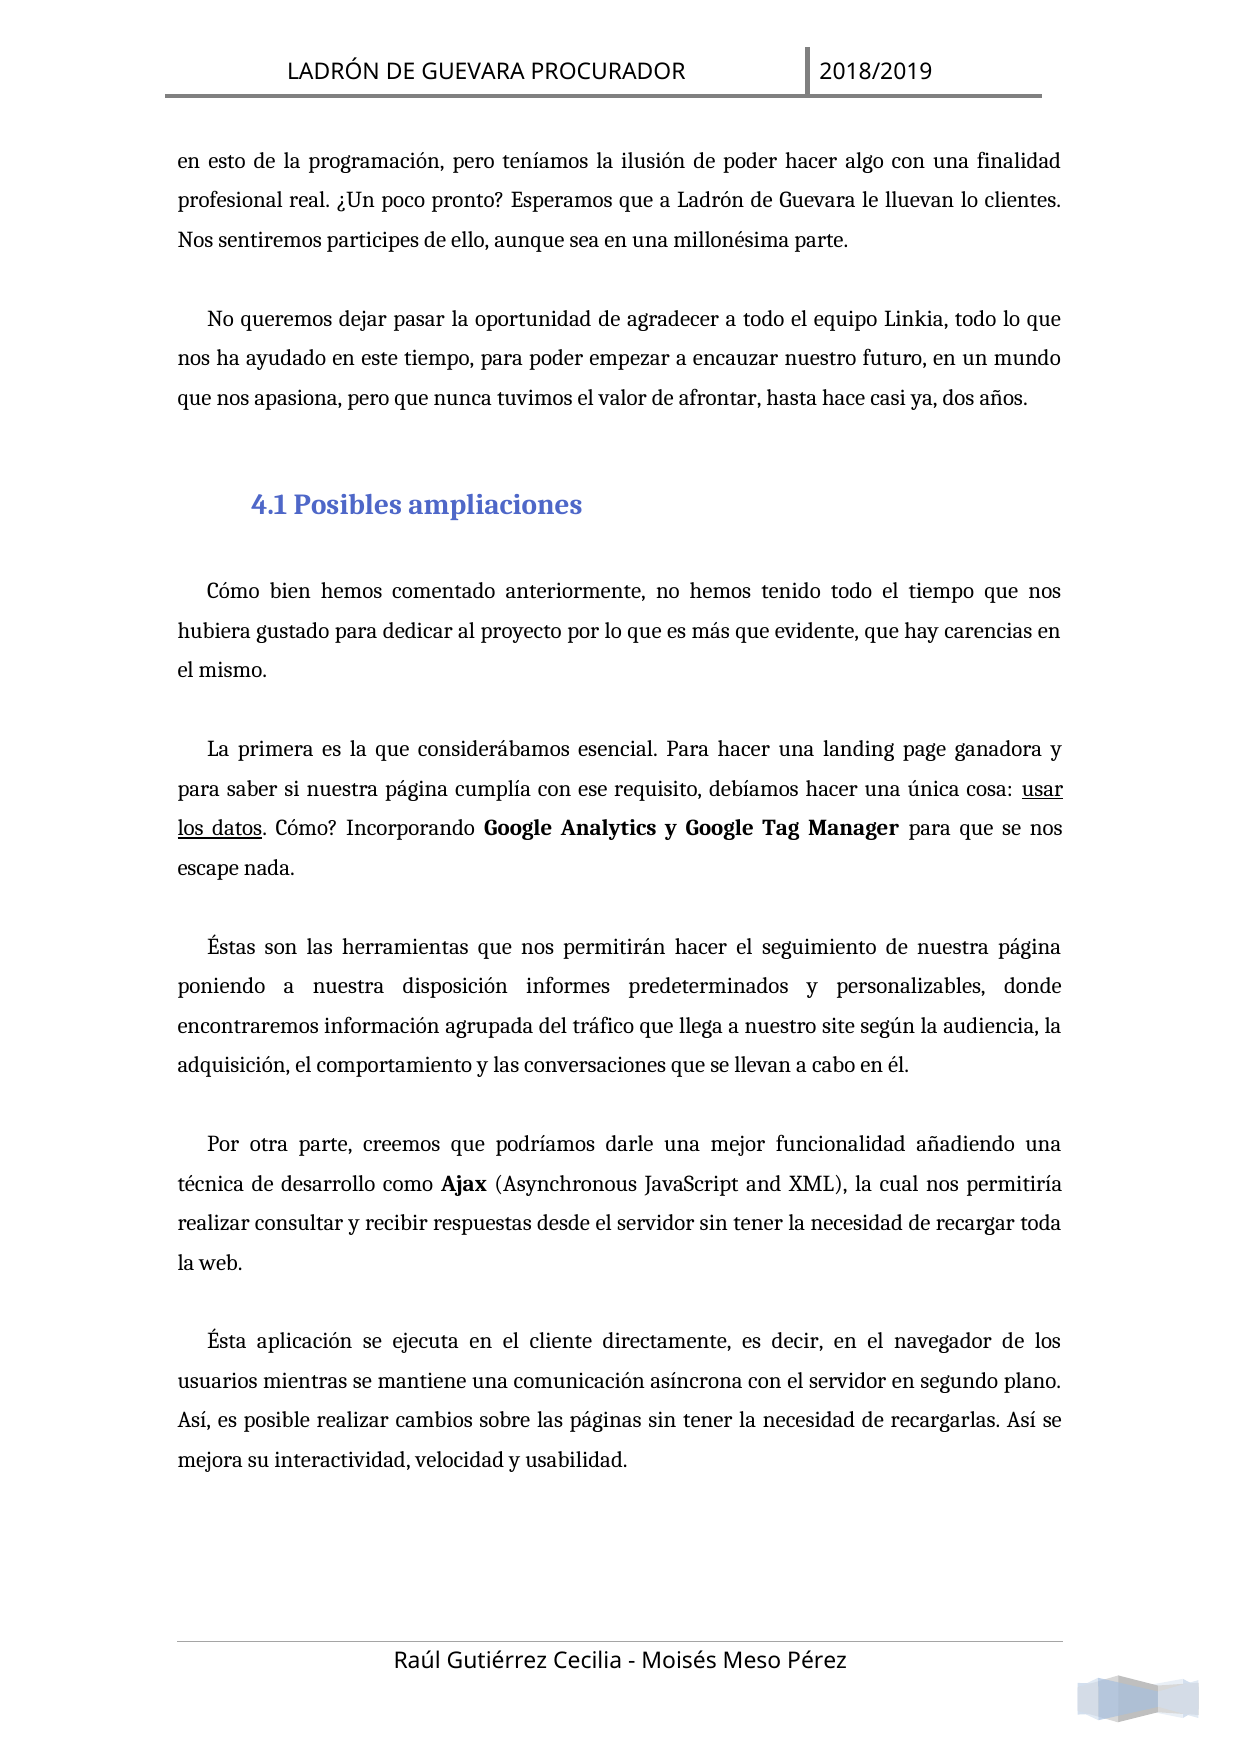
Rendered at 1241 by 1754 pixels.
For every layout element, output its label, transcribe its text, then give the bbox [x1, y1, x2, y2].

text No queremos dejar pasar la oportunidad de agradecer a todo el equipo Linkia, todo lo que nos ha ayudado en este tiempo, para poder empezar a encauzar nuestro futuro, en un mundo que nos apasiona, pero que nunca tuvimos el valor de afrontar, hasta hace casi ya, dos años. [177, 306, 1063, 411]
text Por otra parte, creemos que podríamos darle una mejor funcionalidad añadiendo una técnica de desarrollo como Ajax (Asynchronous JavaScript and XML), la cual nos permitiría realizar consultar y recibir respuestas desde el servidor sin tener la necesidad de recargar toda la web. [177, 1131, 1063, 1276]
text Éstas son las herramientas que nos permitirán hacer el seguimiento de nuestra página poniendo a nuestra disposición informes predeterminados y personalizables, donde encontraremos información agrupada del tráfico que llega a nuestro site según la audiencia, la adquisición, el comportamiento y las conversaciones que se llevan a cabo en él. [177, 933, 1063, 1078]
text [177, 148, 1063, 253]
text Ésta aplicación se ejecuta en el cliente directamente, es decir, en el navegador de los usuarios mientras se mantiene una comunicación asíncrona con el servidor en segundo plano. Así, es posible realizar cambios sobre las páginas sin tener la necesidad de recargarlas. Así se mejora su interactividad, velocidad y usabilidad. [177, 1328, 1063, 1473]
text La primera es la que considerábamos esencial. Para hacer una landing page ganadora y para saber si nuestra página cumplía con ese requisito, debíamos hacer una única cosa: usar los datos. Cómo? Incorporando Google Analytics y Google Tag Manager para que se nos escape nada. [177, 736, 1063, 881]
subtitle 4.1 Posibles ampliaciones [251, 488, 1063, 522]
text Cómo bien hemos comentado anteriormente, no hemos tenido todo el tiempo que nos hubiera gustado para dedicar al proyecto por lo que es más que evidente, que hay carencias en el mismo. [177, 578, 1063, 683]
